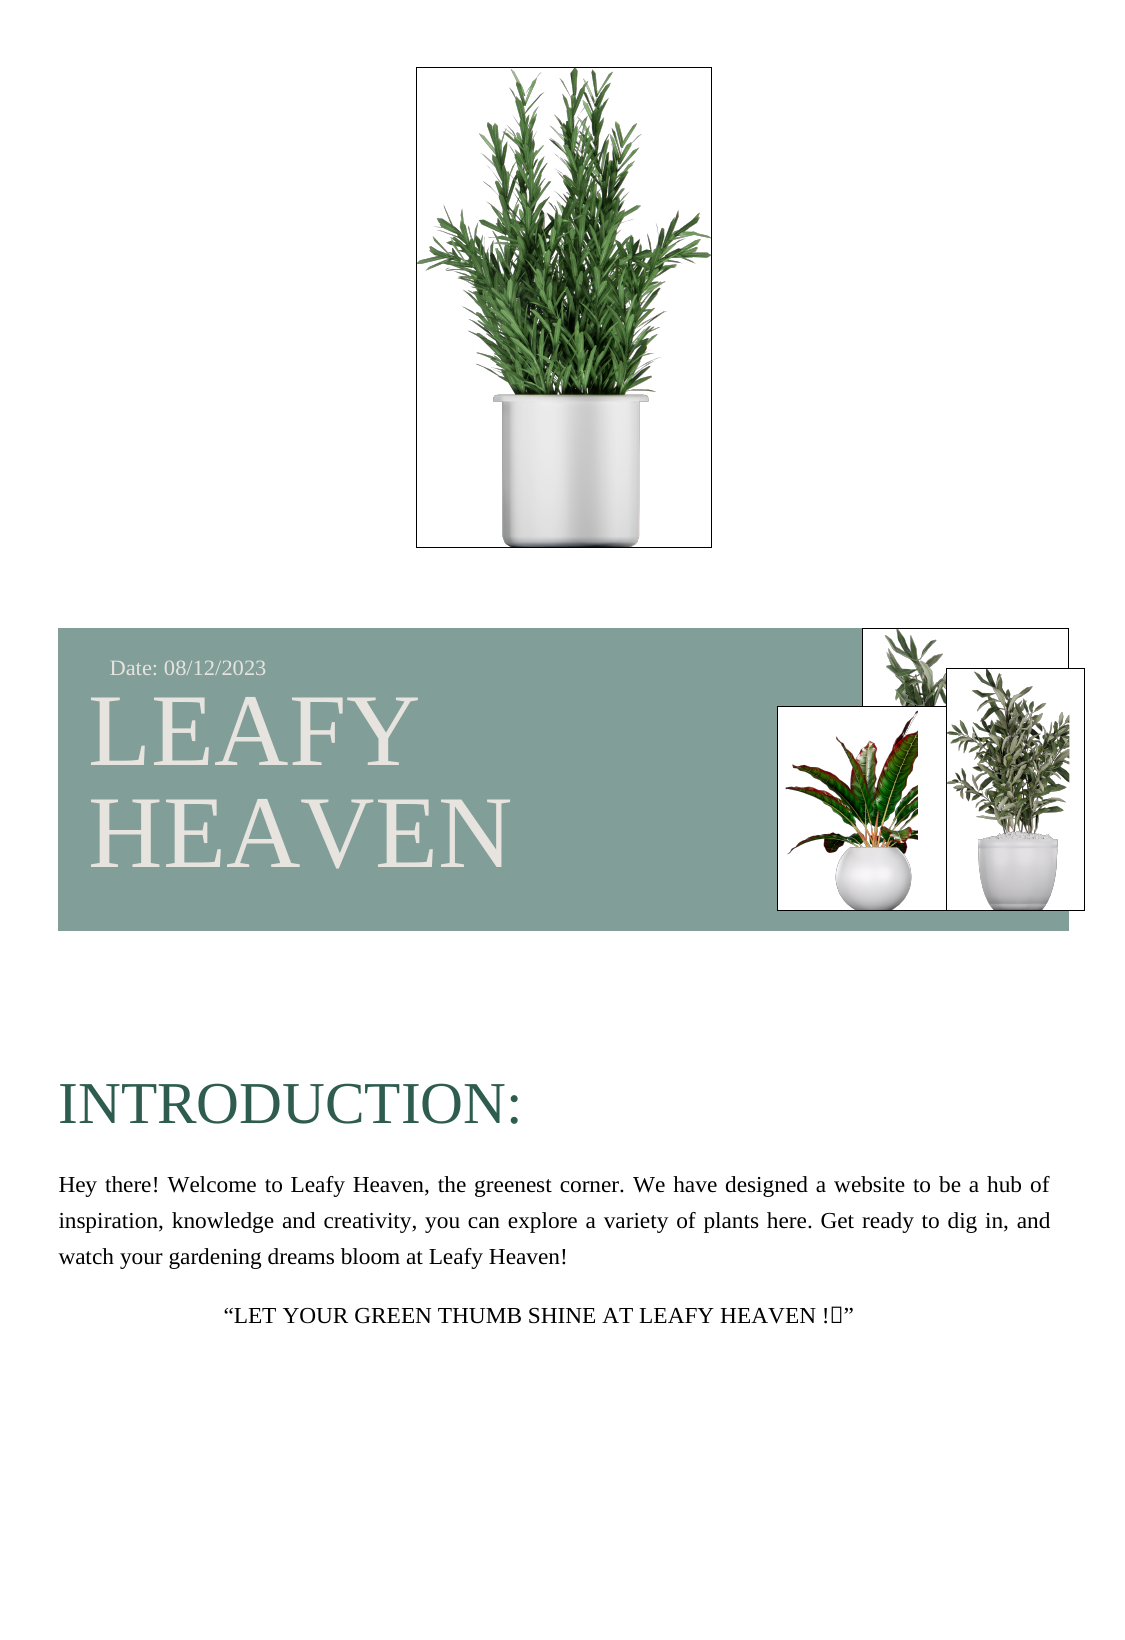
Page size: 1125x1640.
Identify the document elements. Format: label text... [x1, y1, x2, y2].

text Hey there! Welcome to Leafy Heaven, the greenest corner. We have designed a website to be a hub of inspiration, knowledge and creativity, you can explore a variety of plants here. Get ready to dig in, and watch your gardening dreams bloom at Leafy Heaven! [58, 1172, 1051, 1269]
text INTRODUCTION: [58, 1073, 525, 1136]
text LEAFY HEAVEN [89, 684, 514, 888]
picture [863, 680, 946, 706]
picture [947, 669, 1084, 910]
text “LET YOUR GREEN THUMB SHINE AT LEAFY HEAVEN !🍀” [223, 1299, 1058, 1330]
picture [778, 707, 946, 910]
picture [863, 629, 1068, 668]
text Date: 08/12/2023 [109, 655, 1058, 680]
picture [417, 68, 711, 547]
